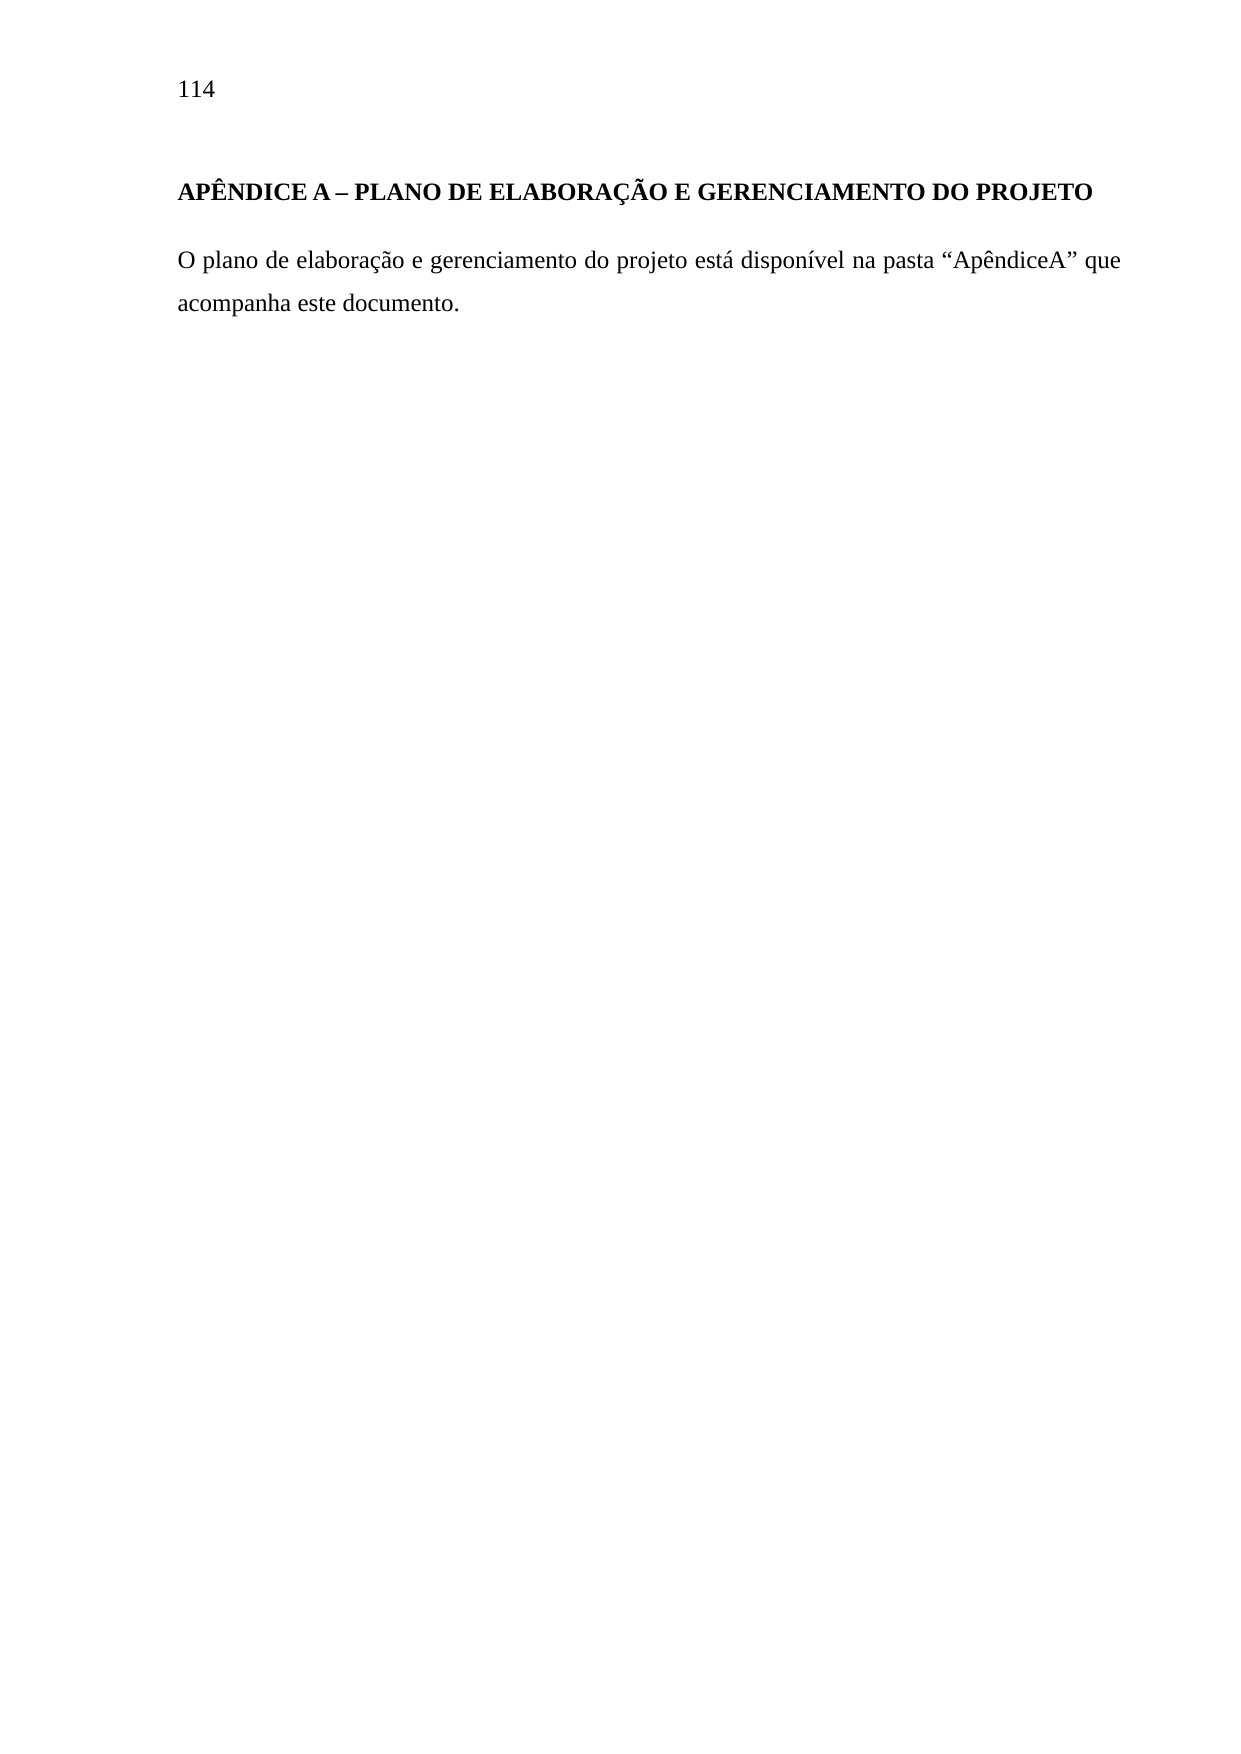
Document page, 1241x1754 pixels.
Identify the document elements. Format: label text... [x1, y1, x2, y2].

subtitle APÊNDICE A – PLANO DE ELABORAÇÃO E GERENCIAMENTO DO PROJETO [177, 177, 1122, 206]
text O plano de elaboração e gerenciamento do projeto está disponível na pasta “ApêndiceA” que acompanha este documento. [177, 245, 1122, 317]
